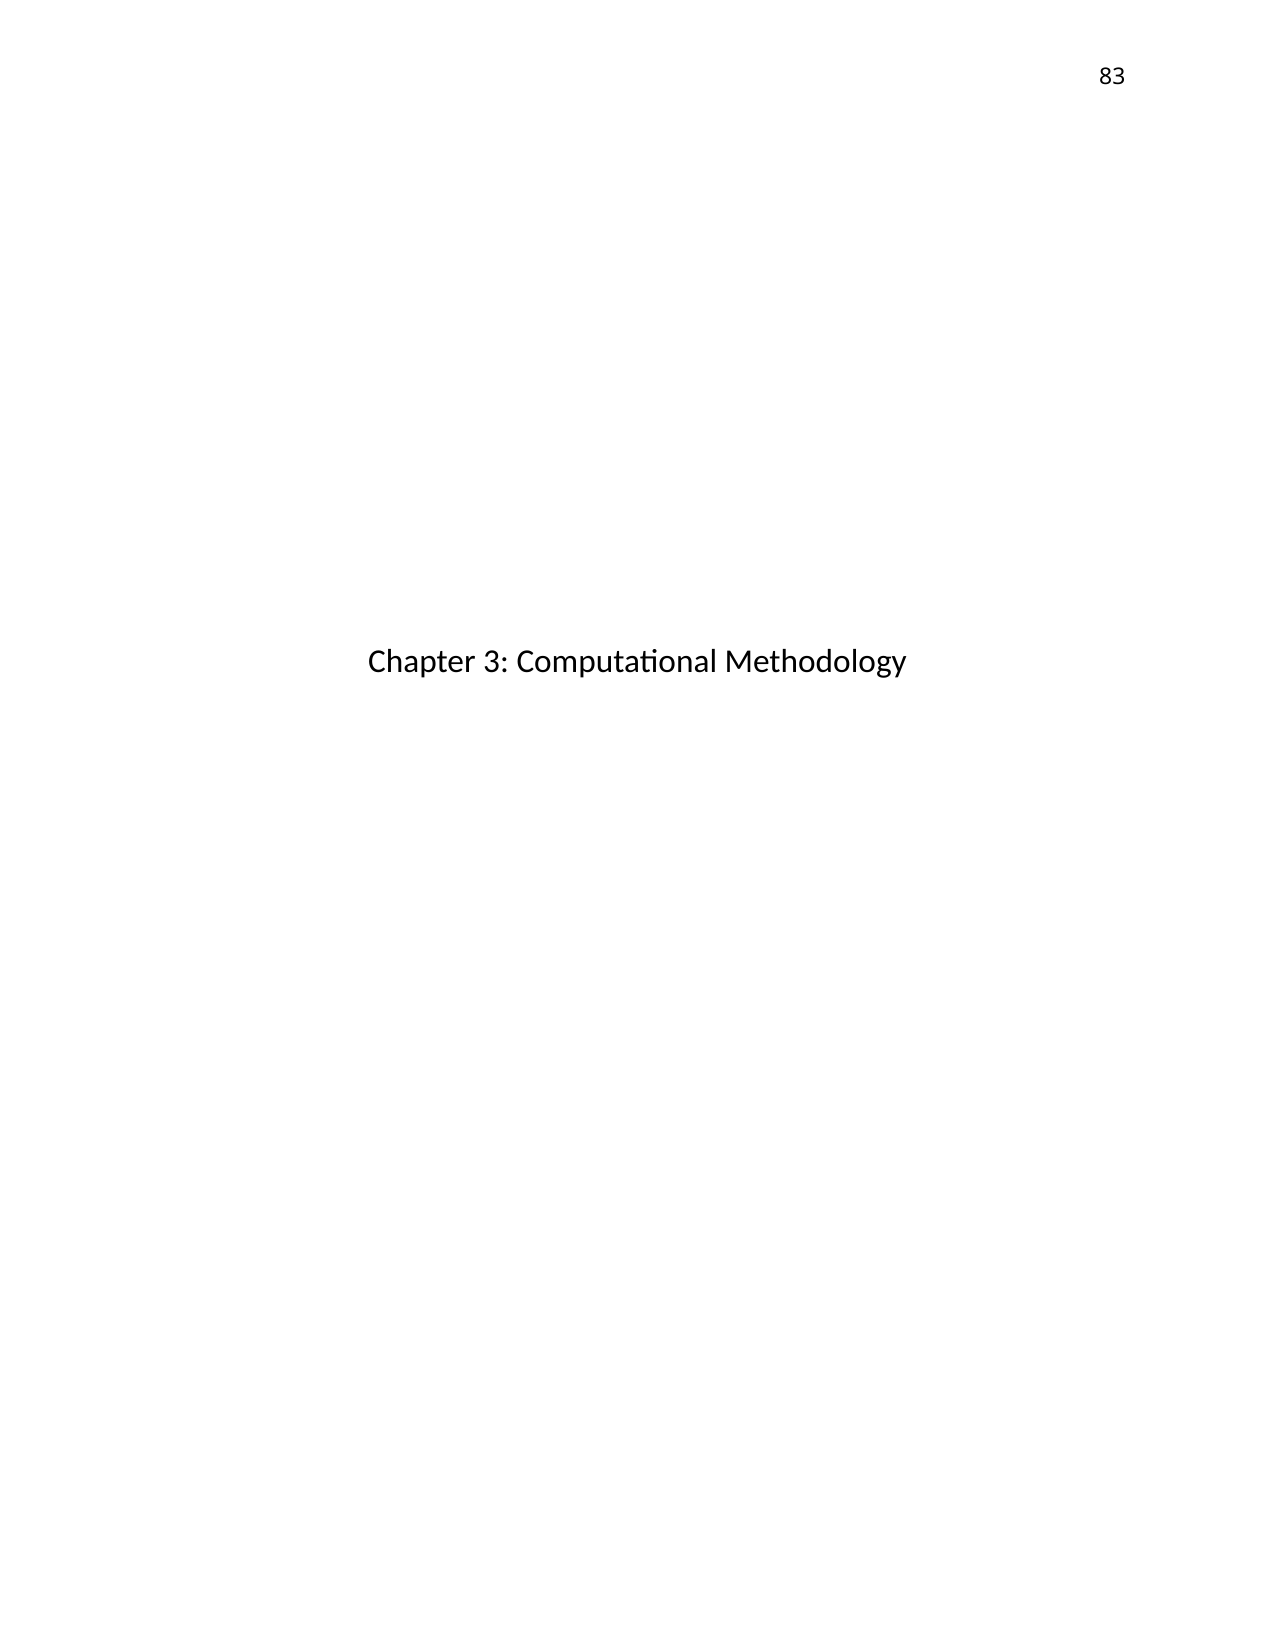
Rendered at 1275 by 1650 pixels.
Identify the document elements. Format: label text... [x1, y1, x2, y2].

subtitle Chapter 3: Computational Methodology [150, 639, 1125, 680]
